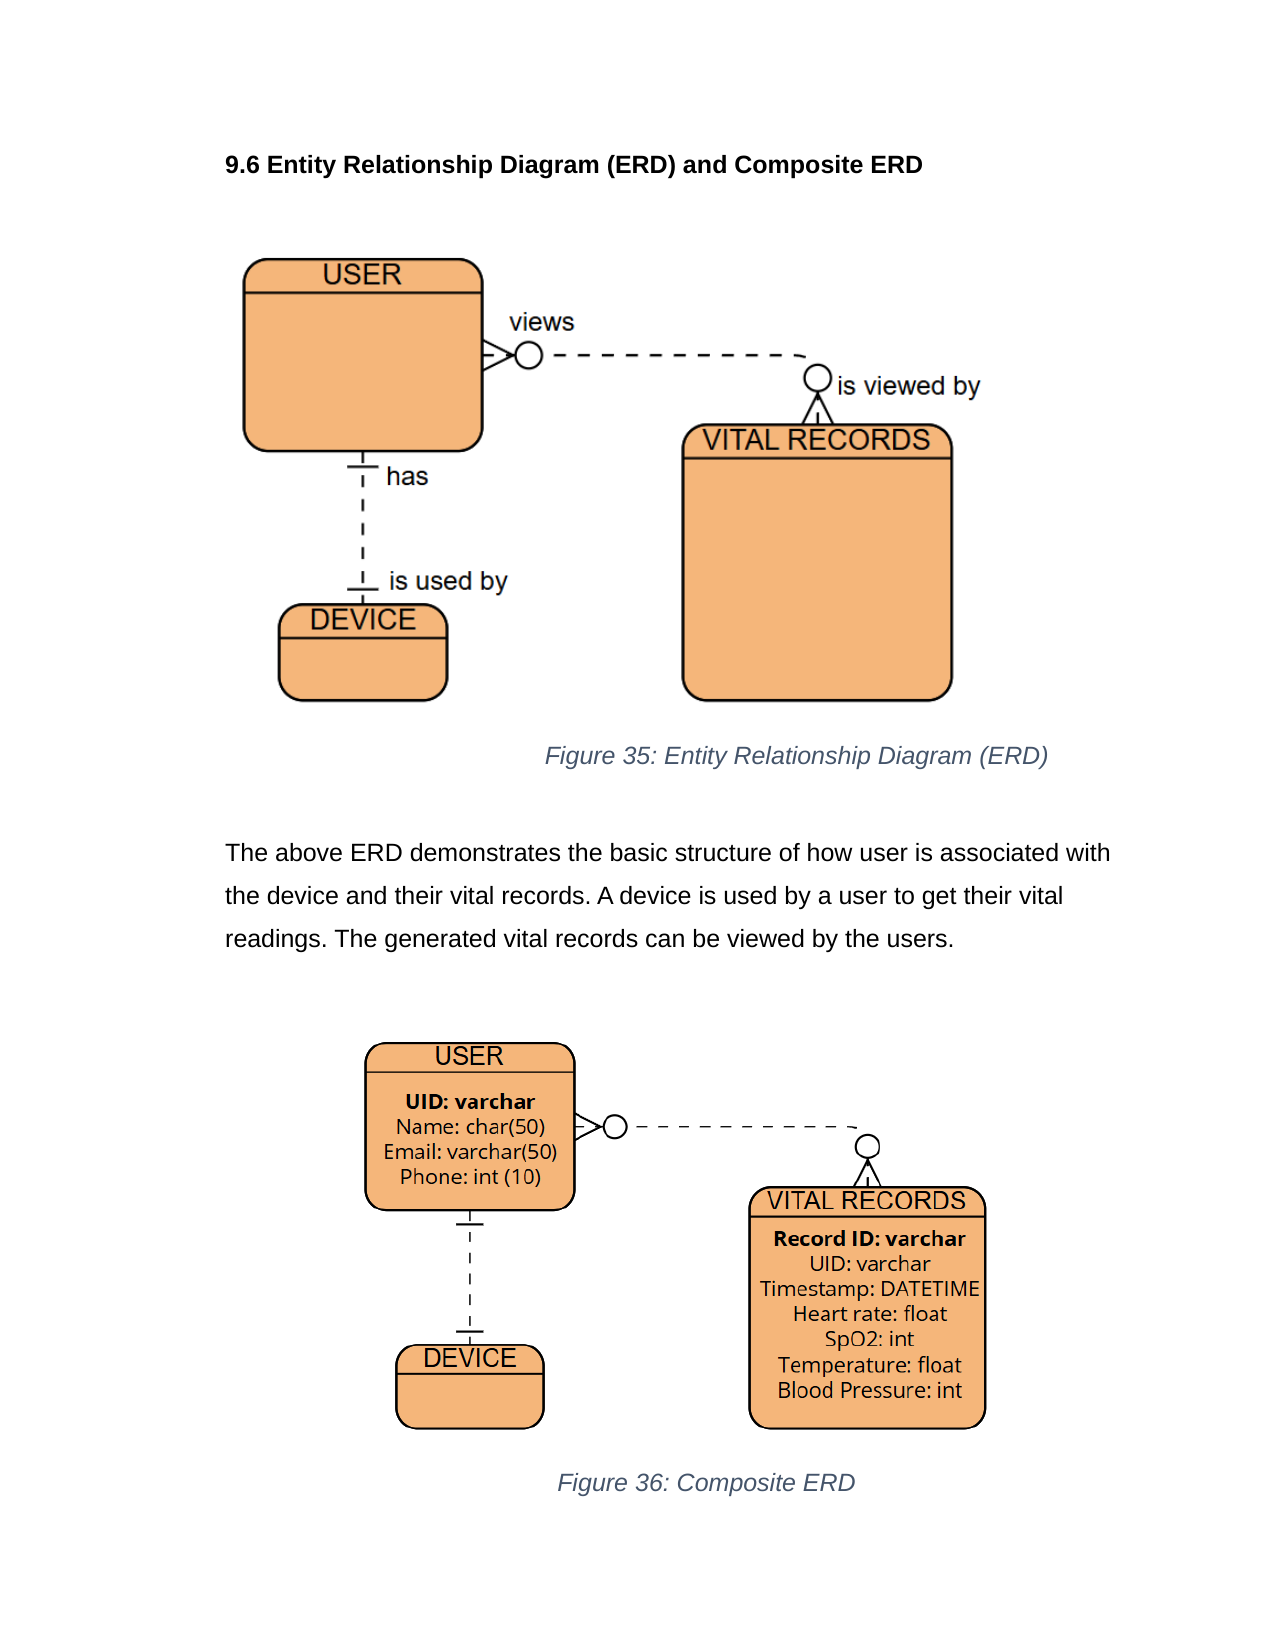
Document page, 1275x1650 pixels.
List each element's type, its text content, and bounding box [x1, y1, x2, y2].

text The above ERD demonstrates the basic structure of how user is associated with the device and their vital records. A device is used by a user to get their vital readings. The generated vital records can be viewed by the users. [225, 838, 1125, 953]
picture [225, 251, 998, 723]
text Figure 35: Entity Relationship Diagram (ERD) [225, 741, 1125, 770]
picture [354, 1031, 996, 1438]
text Figure 36: Composite ERD [225, 1468, 1125, 1496]
subtitle 9.6 Entity Relationship Diagram (ERD) and Composite ERD [225, 150, 1125, 179]
